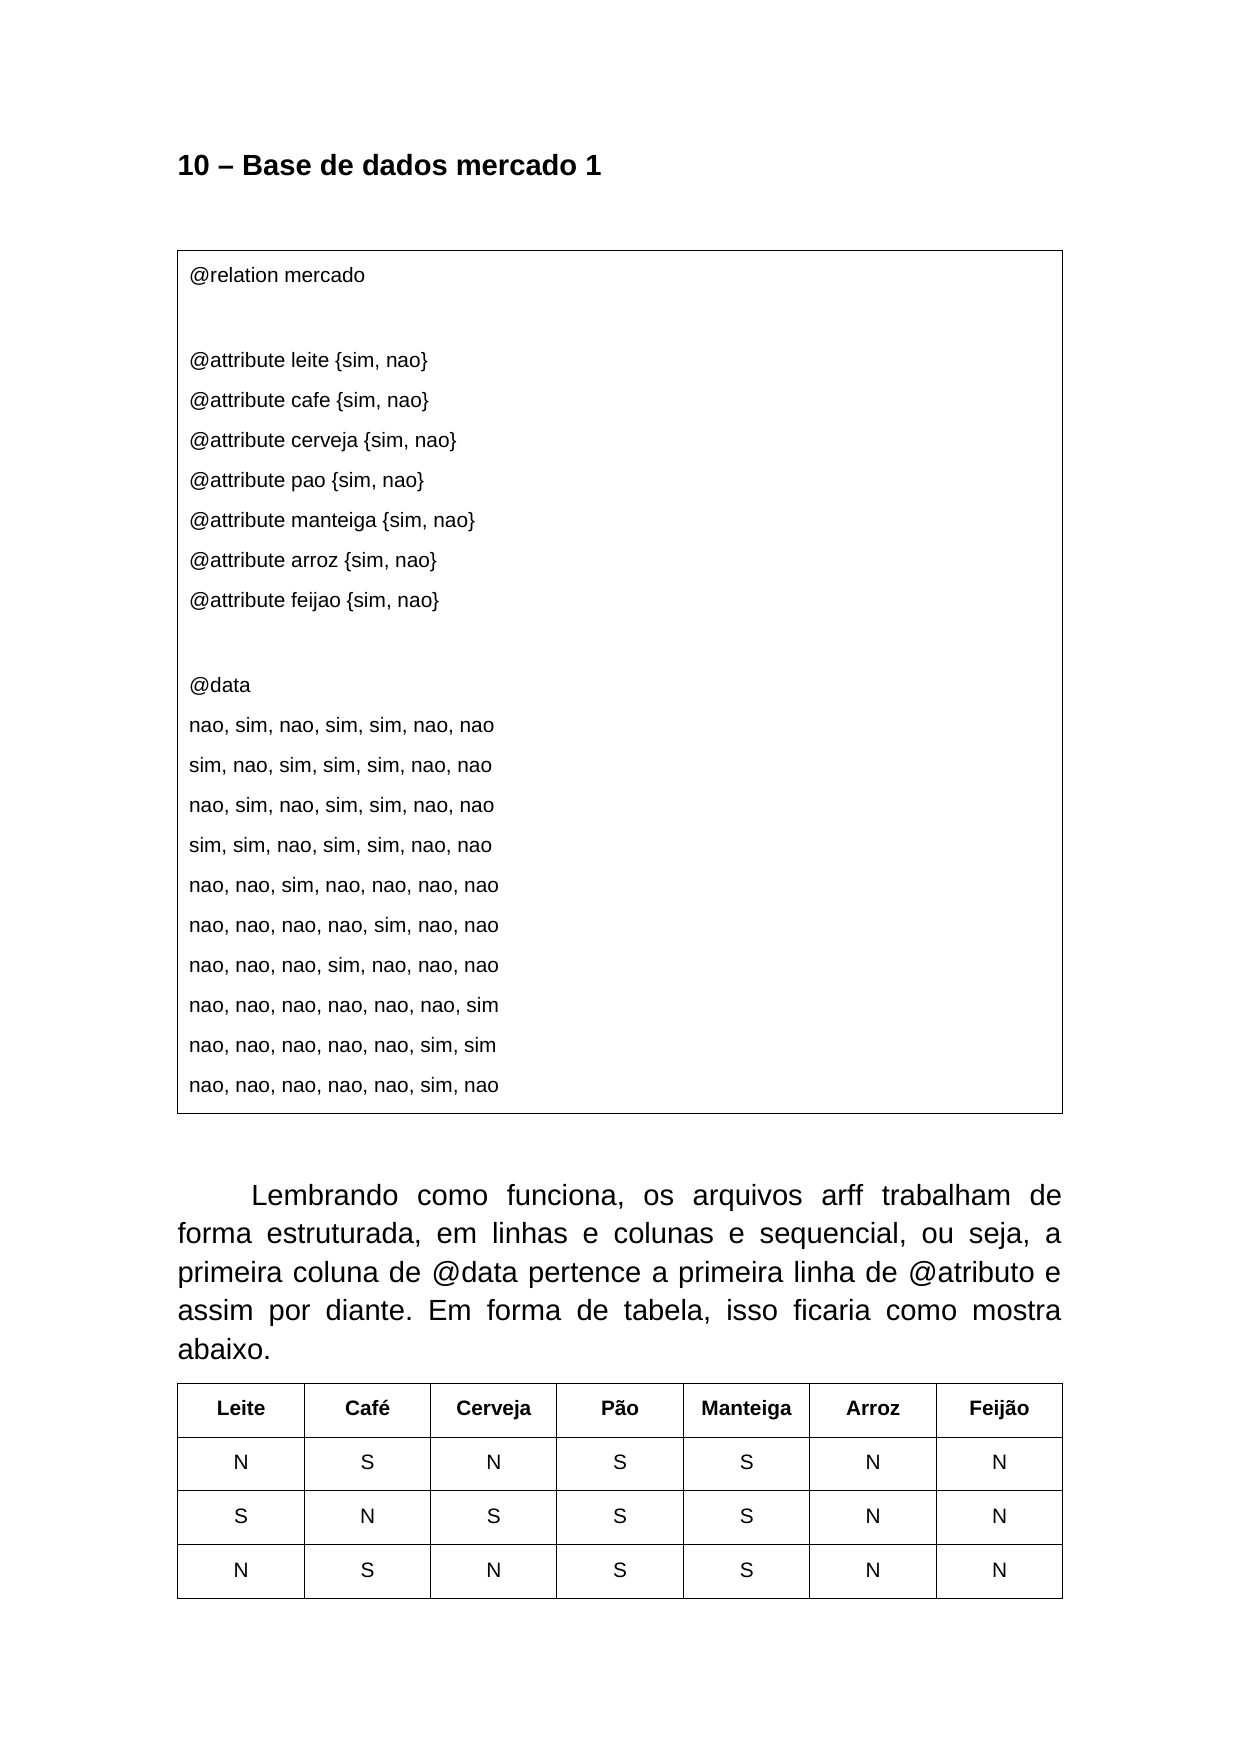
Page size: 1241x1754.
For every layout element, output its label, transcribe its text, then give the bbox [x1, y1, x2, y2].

table_cell S [557, 1545, 683, 1598]
table_cell N [305, 1491, 430, 1544]
table_cell N [937, 1438, 1062, 1490]
table_header Manteiga [684, 1384, 809, 1437]
table_header Feijão [937, 1384, 1062, 1437]
table_header @relation mercado @attribute leite {sim, nao} @attribute cafe {sim, nao} @attribute cerveja {sim, nao} @attribute pao {sim, nao} @attribute manteiga {sim, nao} @attribute arroz {sim, nao} @attribute feijao {sim, nao} @data nao, sim, nao, sim, sim, nao, nao sim, nao, sim, sim, sim, nao, nao nao, sim, nao, sim, sim, nao, nao sim, sim, nao, sim, sim, nao, nao nao, nao, sim, nao, nao, nao, nao nao, nao, nao, nao, sim, nao, nao nao, nao, nao, sim, nao, nao, nao nao, nao, nao, nao, nao, nao, sim nao, nao, nao, nao, nao, sim, sim nao, nao, nao, nao, nao, sim, nao [178, 251, 1062, 1113]
table_cell N [178, 1545, 304, 1598]
table_header Cerveja [431, 1384, 556, 1437]
table_cell N [431, 1438, 556, 1490]
table_cell S [557, 1491, 683, 1544]
table_cell N [810, 1491, 936, 1544]
table_cell S [305, 1438, 430, 1490]
table_cell N [937, 1545, 1062, 1598]
table_cell S [684, 1545, 809, 1598]
table_cell N [937, 1491, 1062, 1544]
table_cell N [431, 1545, 556, 1598]
table_cell N [810, 1545, 936, 1598]
table_cell N [810, 1438, 936, 1490]
table_cell S [431, 1491, 556, 1544]
table_cell S [305, 1545, 430, 1598]
table_cell S [178, 1491, 304, 1544]
text Lembrando como funciona, os arquivos arff trabalham de forma estruturada, em linhas e colunas e sequencial, ou seja, a primeira coluna de @data pertence a primeira linha de @atributo e assim por diante. Em forma de tabela, isso ficaria como mostra abaixo. [177, 1177, 1063, 1365]
table_cell S [684, 1491, 809, 1544]
table_header Pão [557, 1384, 683, 1437]
subtitle 10 – Base de dados mercado 1 [177, 148, 1063, 181]
table_cell S [684, 1438, 809, 1490]
table_cell S [557, 1438, 683, 1490]
table_header Café [305, 1384, 430, 1437]
table_header Leite [178, 1384, 304, 1437]
table_header Arroz [810, 1384, 936, 1437]
table_cell N [178, 1438, 304, 1490]
